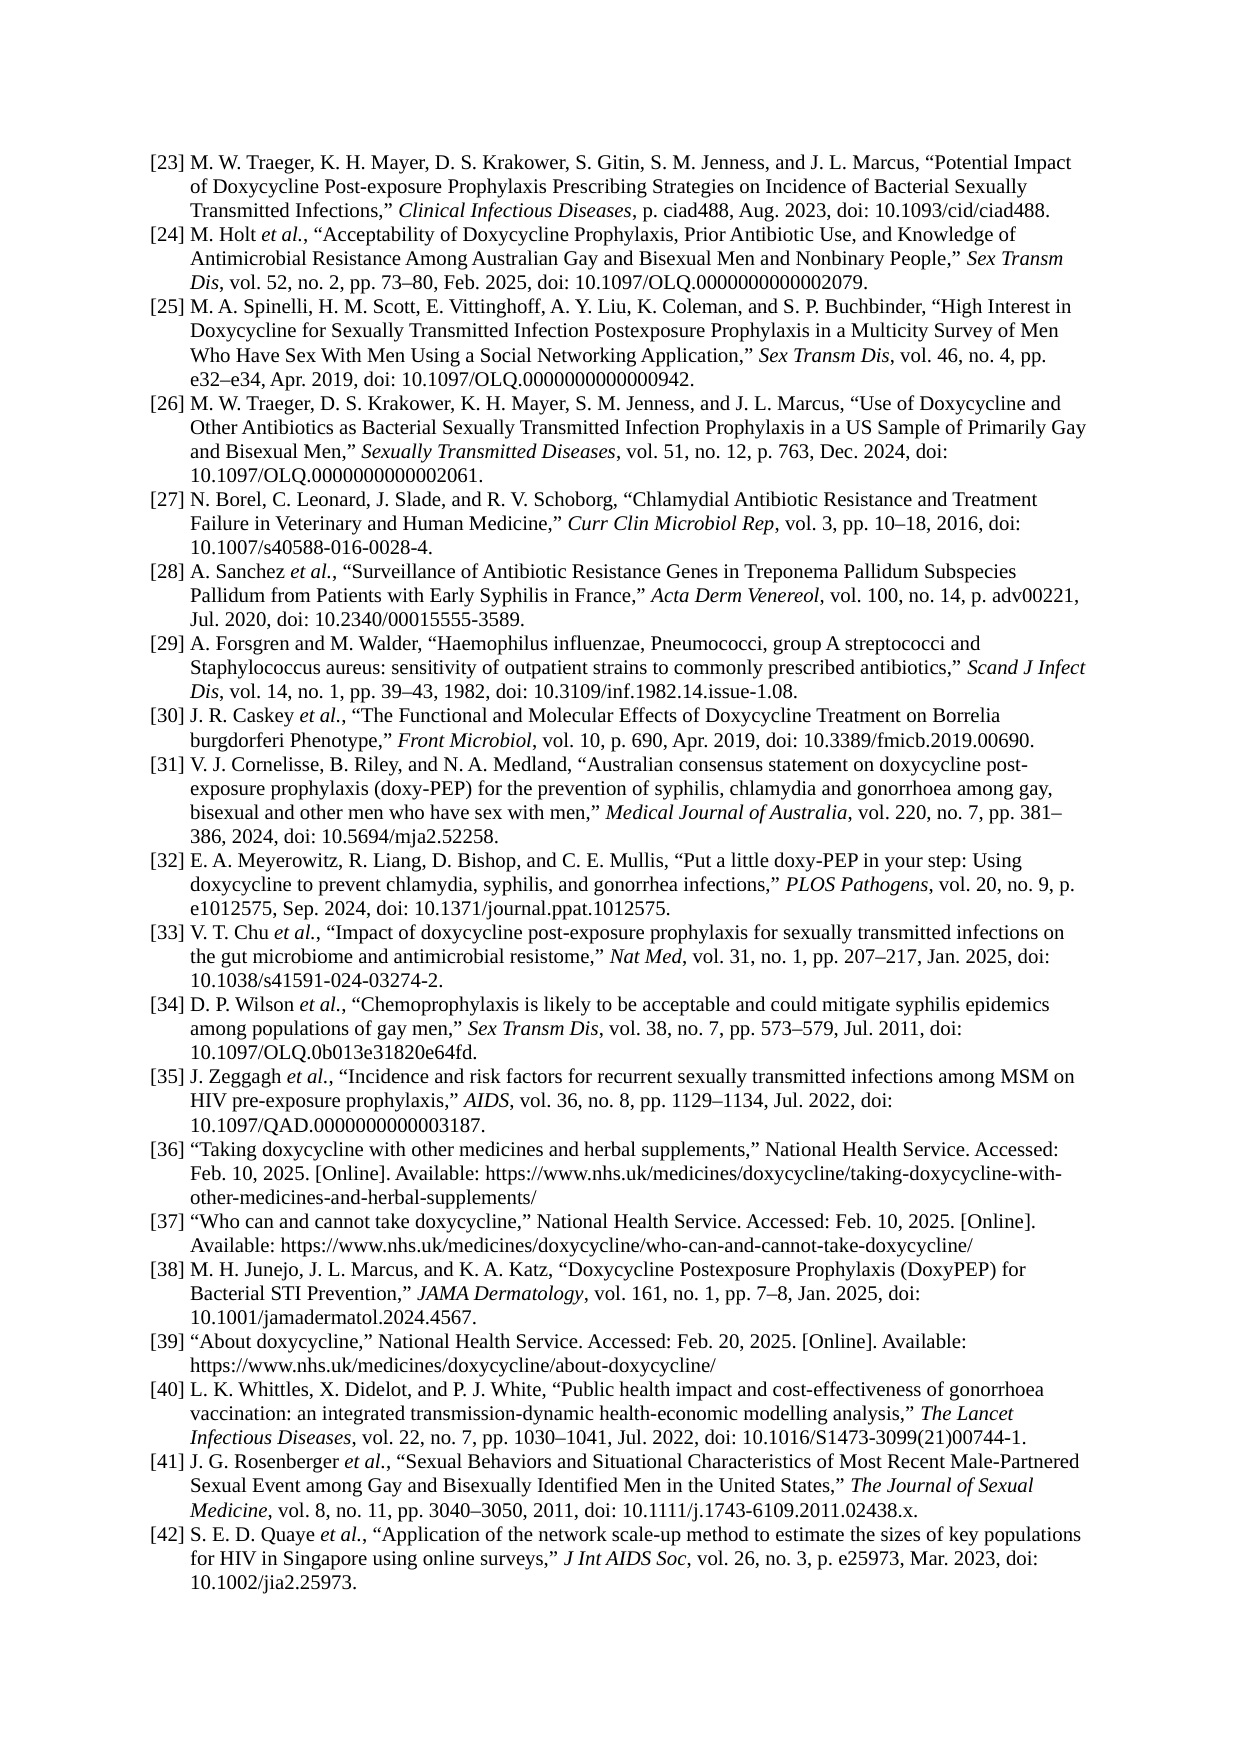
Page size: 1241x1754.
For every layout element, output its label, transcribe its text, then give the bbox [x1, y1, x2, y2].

text [25] M. A. Spinelli, H. M. Scott, E. Vittinghoff, A. Y. Liu, K. Coleman, and S. P. Buchbinder, “High Interest in Doxycycline for Sexually Transmitted Infection Postexposure Prophylaxis in a Multicity Survey of Men Who Have Sex With Men Using a Social Networking Application,” Sex Transm Dis, vol. 46, no. 4, pp. e32–e34, Apr. 2019, doi: 10.1097/OLQ.0000000000000942. [150, 294, 1090, 391]
text [37] “Who can and cannot take doxycycline,” National Health Service. Accessed: Feb. 10, 2025. [Online]. Available: https://www.nhs.uk/medicines/doxycycline/who-can-and-cannot-take-doxycycline/ [150, 1209, 1090, 1257]
text [33] V. T. Chu et al., “Impact of doxycycline post-exposure prophylaxis for sexually transmitted infections on the gut microbiome and antimicrobial resistome,” Nat Med, vol. 31, no. 1, pp. 207–217, Jan. 2025, doi: 10.1038/s41591-024-03274-2. [150, 920, 1090, 992]
text [38] M. H. Junejo, J. L. Marcus, and K. A. Katz, “Doxycycline Postexposure Prophylaxis (DoxyPEP) for Bacterial STI Prevention,” JAMA Dermatology, vol. 161, no. 1, pp. 7–8, Jan. 2025, doi: 10.1001/jamadermatol.2024.4567. [150, 1257, 1090, 1329]
text [31] V. J. Cornelisse, B. Riley, and N. A. Medland, “Australian consensus statement on doxycycline post-exposure prophylaxis (doxy-PEP) for the prevention of syphilis, chlamydia and gonorrhoea among gay, bisexual and other men who have sex with men,” Medical Journal of Australia, vol. 220, no. 7, pp. 381–386, 2024, doi: 10.5694/mja2.52258. [150, 752, 1090, 848]
text [34] D. P. Wilson et al., “Chemoprophylaxis is likely to be acceptable and could mitigate syphilis epidemics among populations of gay men,” Sex Transm Dis, vol. 38, no. 7, pp. 573–579, Jul. 2011, doi: 10.1097/OLQ.0b013e31820e64fd. [150, 992, 1090, 1064]
text [41] J. G. Rosenberger et al., “Sexual Behaviors and Situational Characteristics of Most Recent Male-Partnered Sexual Event among Gay and Bisexually Identified Men in the United States,” The Journal of Sexual Medicine, vol. 8, no. 11, pp. 3040–3050, 2011, doi: 10.1111/j.1743-6109.2011.02438.x. [150, 1449, 1090, 1522]
text [39] “About doxycycline,” National Health Service. Accessed: Feb. 20, 2025. [Online]. Available: https://www.nhs.uk/medicines/doxycycline/about-doxycycline/ [150, 1329, 1090, 1377]
text [30] J. R. Caskey et al., “The Functional and Molecular Effects of Doxycycline Treatment on Borrelia burgdorferi Phenotype,” Front Microbiol, vol. 10, p. 690, Apr. 2019, doi: 10.3389/fmicb.2019.00690. [150, 703, 1090, 752]
text [36] “Taking doxycycline with other medicines and herbal supplements,” National Health Service. Accessed: Feb. 10, 2025. [Online]. Available: https://www.nhs.uk/medicines/doxycycline/taking-doxycycline-with-other-medicines-and-herbal-supplements/ [150, 1137, 1090, 1209]
text [29] A. Forsgren and M. Walder, “Haemophilus influenzae, Pneumococci, group A streptococci and Staphylococcus aureus: sensitivity of outpatient strains to commonly prescribed antibiotics,” Scand J Infect Dis, vol. 14, no. 1, pp. 39–43, 1982, doi: 10.3109/inf.1982.14.issue-1.08. [150, 631, 1090, 703]
text [23] M. W. Traeger, K. H. Mayer, D. S. Krakower, S. Gitin, S. M. Jenness, and J. L. Marcus, “Potential Impact of Doxycycline Post-exposure Prophylaxis Prescribing Strategies on Incidence of Bacterial Sexually Transmitted Infections,” Clinical Infectious Diseases, p. ciad488, Aug. 2023, doi: 10.1093/cid/ciad488. [150, 150, 1090, 222]
text [27] N. Borel, C. Leonard, J. Slade, and R. V. Schoborg, “Chlamydial Antibiotic Resistance and Treatment Failure in Veterinary and Human Medicine,” Curr Clin Microbiol Rep, vol. 3, pp. 10–18, 2016, doi: 10.1007/s40588-016-0028-4. [150, 487, 1090, 559]
text [24] M. Holt et al., “Acceptability of Doxycycline Prophylaxis, Prior Antibiotic Use, and Knowledge of Antimicrobial Resistance Among Australian Gay and Bisexual Men and Nonbinary People,” Sex Transm Dis, vol. 52, no. 2, pp. 73–80, Feb. 2025, doi: 10.1097/OLQ.0000000000002079. [150, 222, 1090, 294]
text [26] M. W. Traeger, D. S. Krakower, K. H. Mayer, S. M. Jenness, and J. L. Marcus, “Use of Doxycycline and Other Antibiotics as Bacterial Sexually Transmitted Infection Prophylaxis in a US Sample of Primarily Gay and Bisexual Men,” Sexually Transmitted Diseases, vol. 51, no. 12, p. 763, Dec. 2024, doi: 10.1097/OLQ.0000000000002061. [150, 391, 1090, 487]
text [42] S. E. D. Quaye et al., “Application of the network scale-up method to estimate the sizes of key populations for HIV in Singapore using online surveys,” J Int AIDS Soc, vol. 26, no. 3, p. e25973, Mar. 2023, doi: 10.1002/jia2.25973. [150, 1522, 1090, 1594]
text [28] A. Sanchez et al., “Surveillance of Antibiotic Resistance Genes in Treponema Pallidum Subspecies Pallidum from Patients with Early Syphilis in France,” Acta Derm Venereol, vol. 100, no. 14, p. adv00221, Jul. 2020, doi: 10.2340/00015555-3589. [150, 559, 1090, 631]
text [35] J. Zeggagh et al., “Incidence and risk factors for recurrent sexually transmitted infections among MSM on HIV pre-exposure prophylaxis,” AIDS, vol. 36, no. 8, pp. 1129–1134, Jul. 2022, doi: 10.1097/QAD.0000000000003187. [150, 1064, 1090, 1137]
text [32] E. A. Meyerowitz, R. Liang, D. Bishop, and C. E. Mullis, “Put a little doxy-PEP in your step: Using doxycycline to prevent chlamydia, syphilis, and gonorrhea infections,” PLOS Pathogens, vol. 20, no. 9, p. e1012575, Sep. 2024, doi: 10.1371/journal.ppat.1012575. [150, 848, 1090, 920]
text [40] L. K. Whittles, X. Didelot, and P. J. White, “Public health impact and cost-effectiveness of gonorrhoea vaccination: an integrated transmission-dynamic health-economic modelling analysis,” The Lancet Infectious Diseases, vol. 22, no. 7, pp. 1030–1041, Jul. 2022, doi: 10.1016/S1473-3099(21)00744-1. [150, 1377, 1090, 1449]
